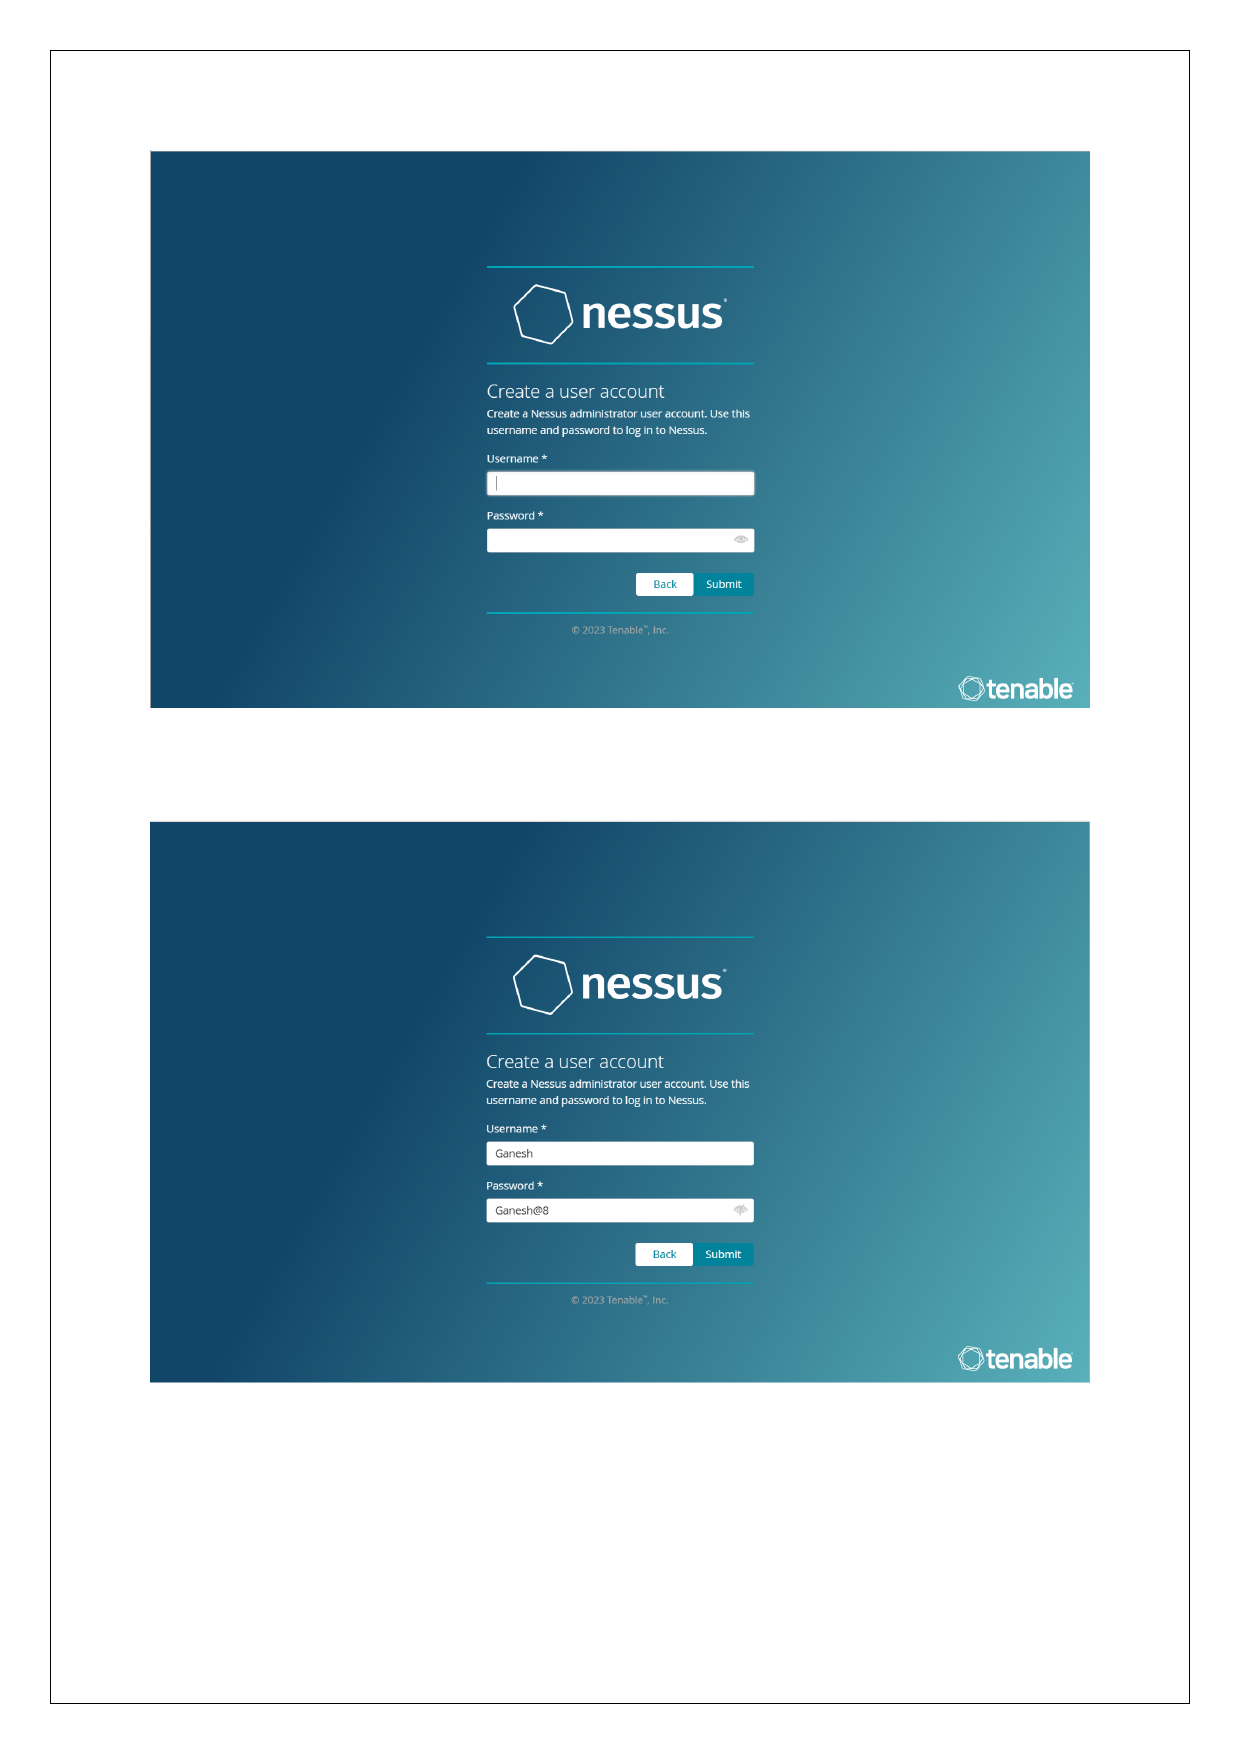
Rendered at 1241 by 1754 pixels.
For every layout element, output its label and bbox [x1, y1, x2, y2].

picture [150, 150, 1091, 708]
picture [150, 820, 1091, 1384]
